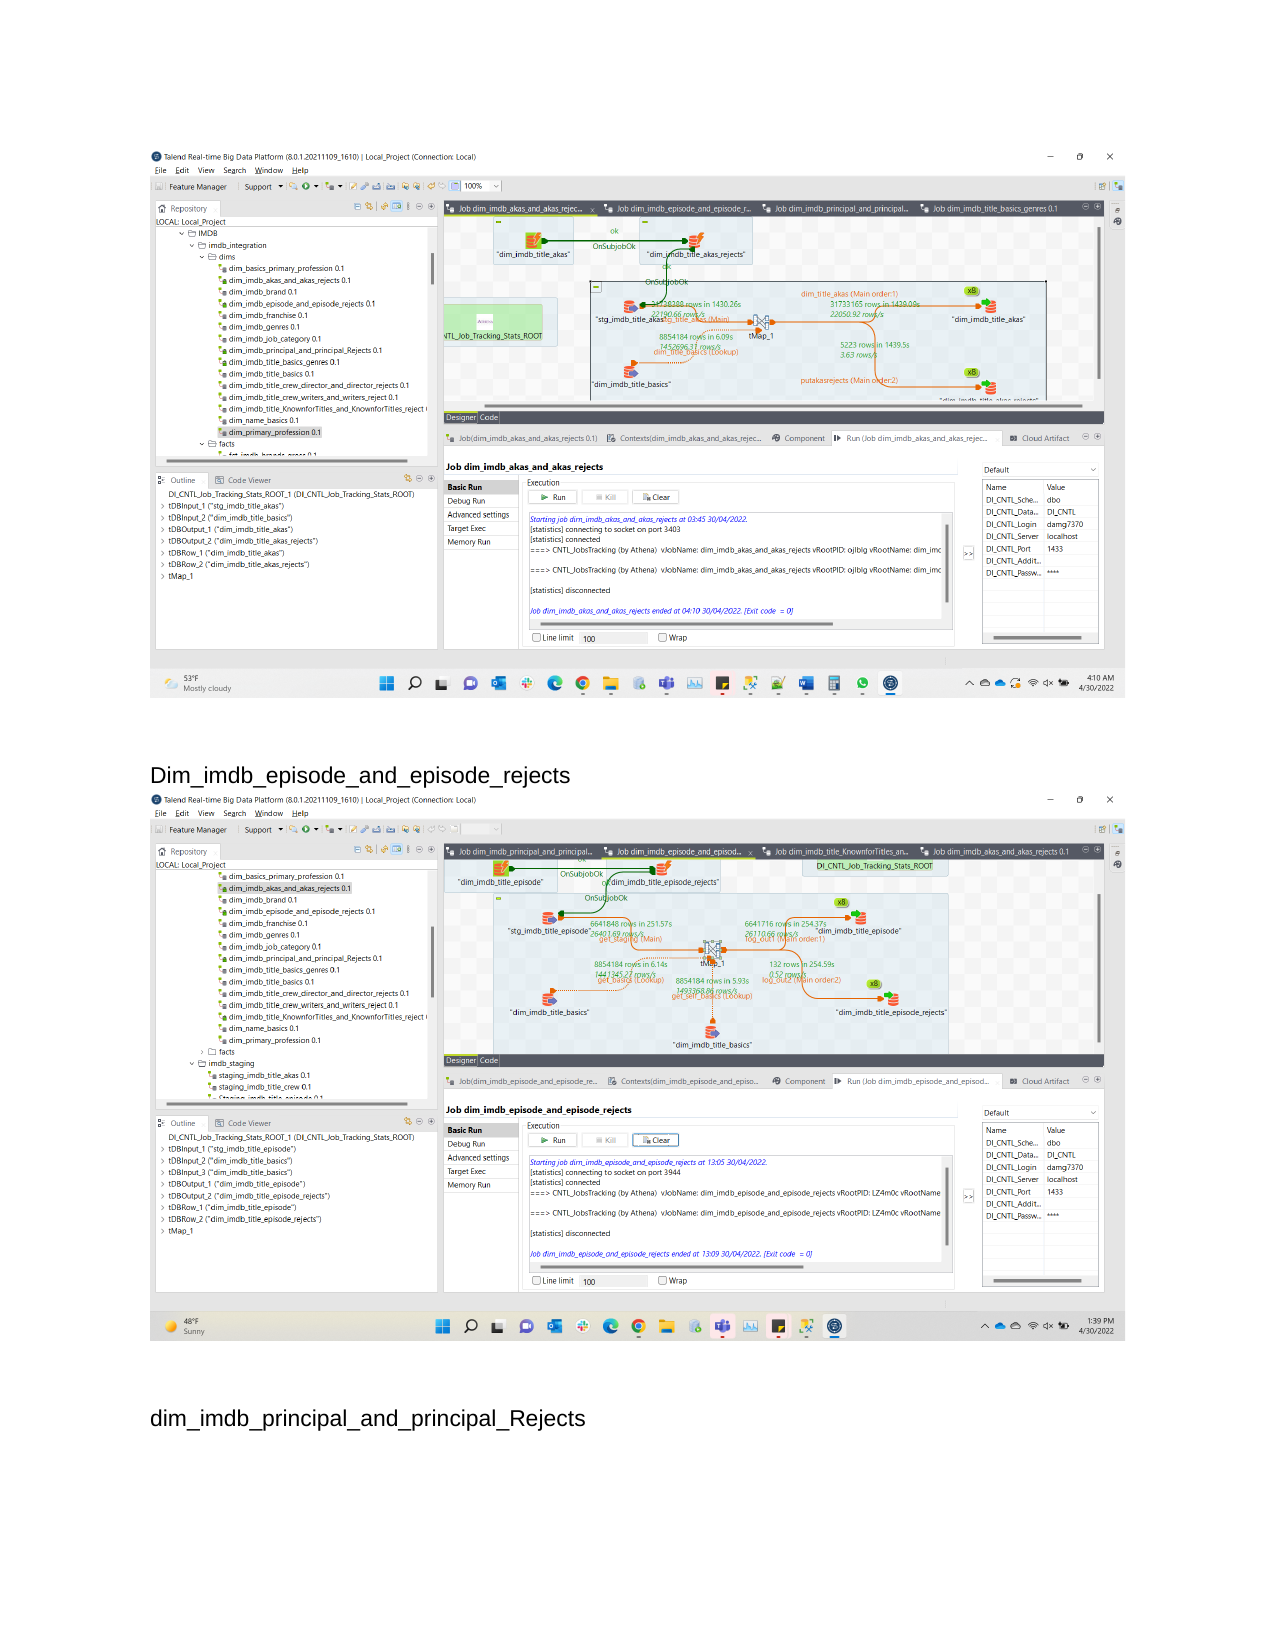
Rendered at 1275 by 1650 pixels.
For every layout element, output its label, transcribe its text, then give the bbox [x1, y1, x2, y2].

picture [150, 150, 1125, 698]
picture [150, 792, 1125, 1341]
text dim_imdb_principal_and_principal_Rejects [150, 1404, 1125, 1431]
text Dim_imdb_episode_and_episode_rejects [150, 762, 1125, 788]
